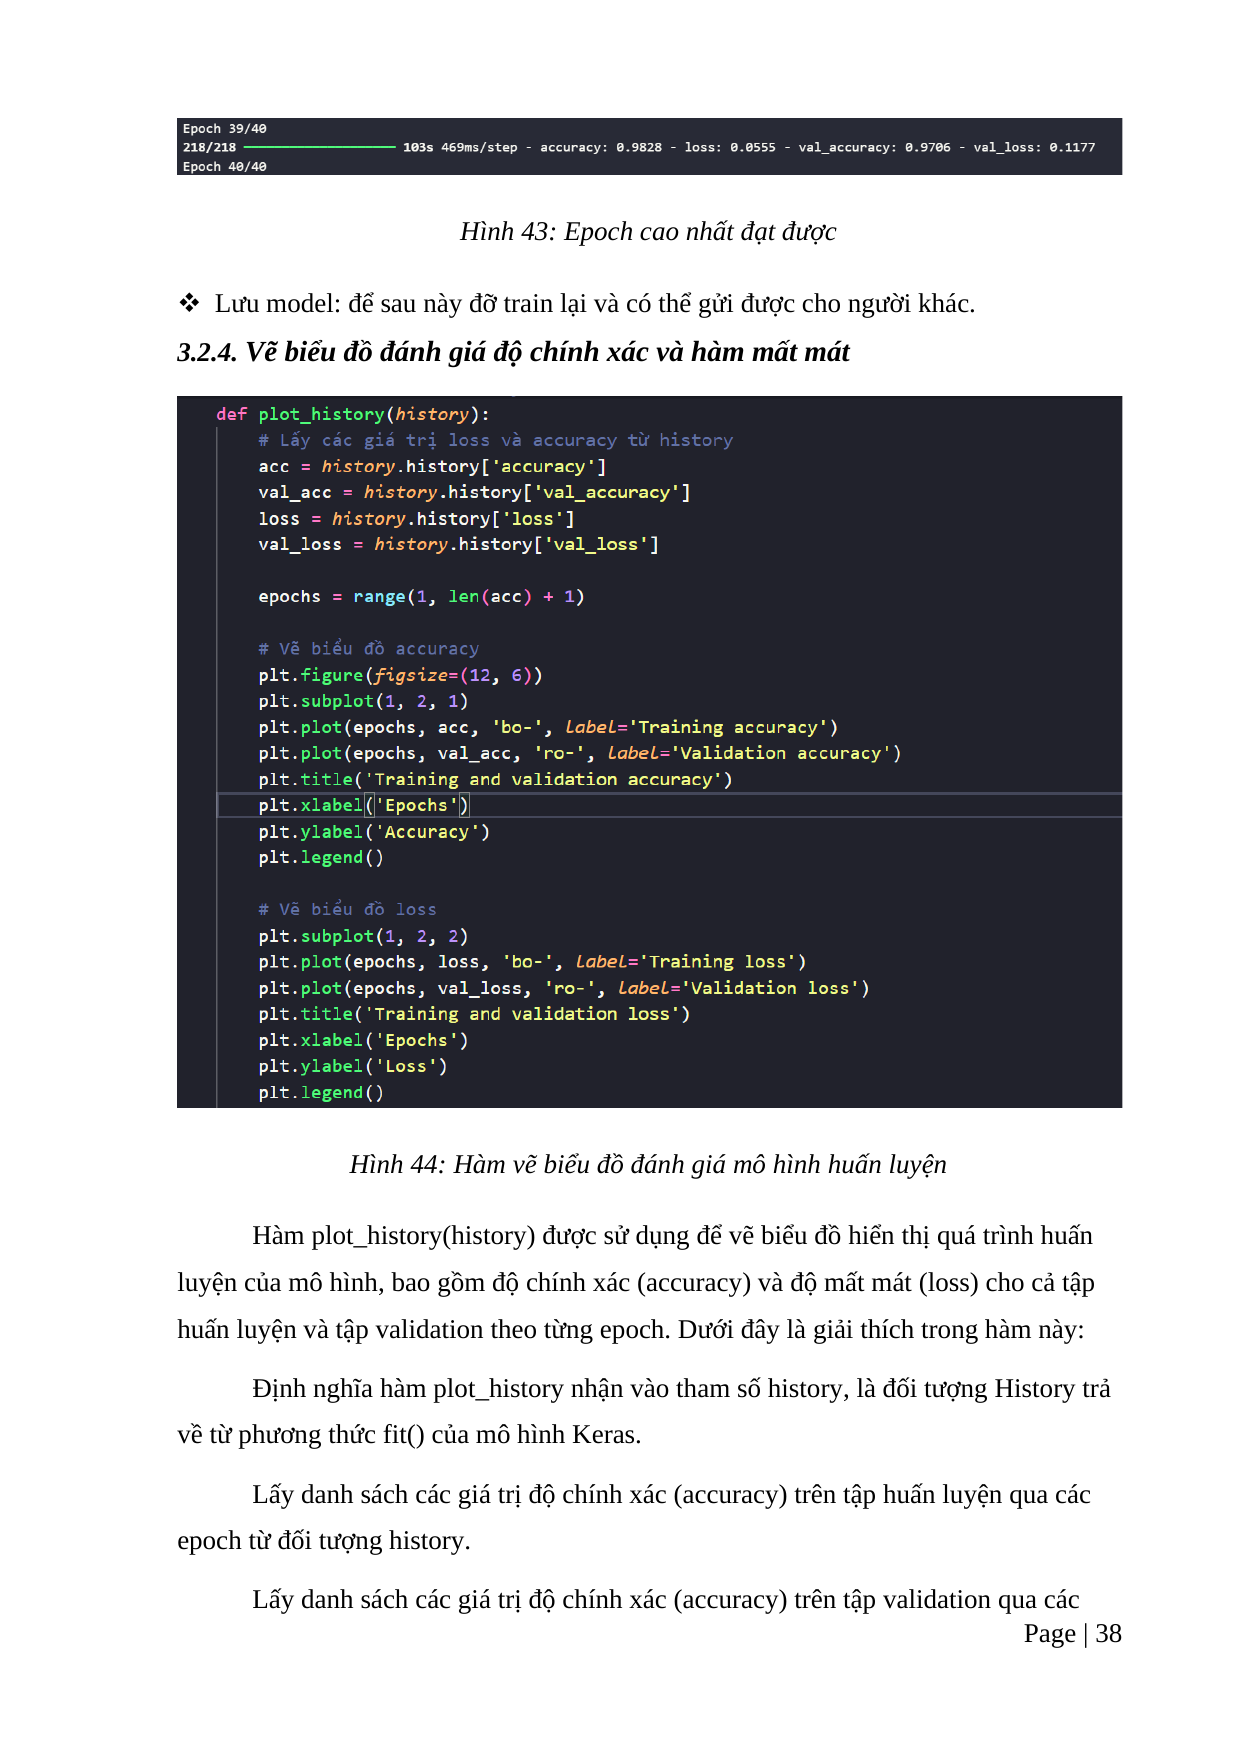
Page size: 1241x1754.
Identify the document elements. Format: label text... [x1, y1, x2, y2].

text Hàm plot_history(history) được sử dụng để vẽ biểu đồ hiển thị quá trình huấn luyện của mô hình, bao gồm độ chính xác (accuracy) và độ mất mát (loss) cho cả tập huấn luyện và tập validation theo từng epoch. Dưới đây là giải thích trong hàm này: [177, 1219, 1122, 1344]
text Định nghĩa hàm plot_history nhận vào tham số history, là đối tượng History trả về từ phương thức fit() của mô hình Keras. [177, 1372, 1122, 1450]
text Hình 44: Hàm vẽ biểu đồ đánh giá mô hình huấn luyện [177, 1148, 1122, 1179]
text Lấy danh sách các giá trị độ chính xác (accuracy) trên tập huấn luyện qua các epoch từ đối tượng history. [177, 1478, 1122, 1556]
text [177, 1583, 1122, 1615]
picture [177, 118, 1123, 175]
list Lưu model: để sau này đỡ train lại và có thể gửi được cho người khác. [177, 287, 1122, 318]
picture [177, 396, 1123, 1108]
text Hình 43: Epoch cao nhất đạt được [177, 215, 1122, 246]
list Vẽ biểu đồ đánh giá độ chính xác và hàm mất mát [177, 334, 1122, 367]
